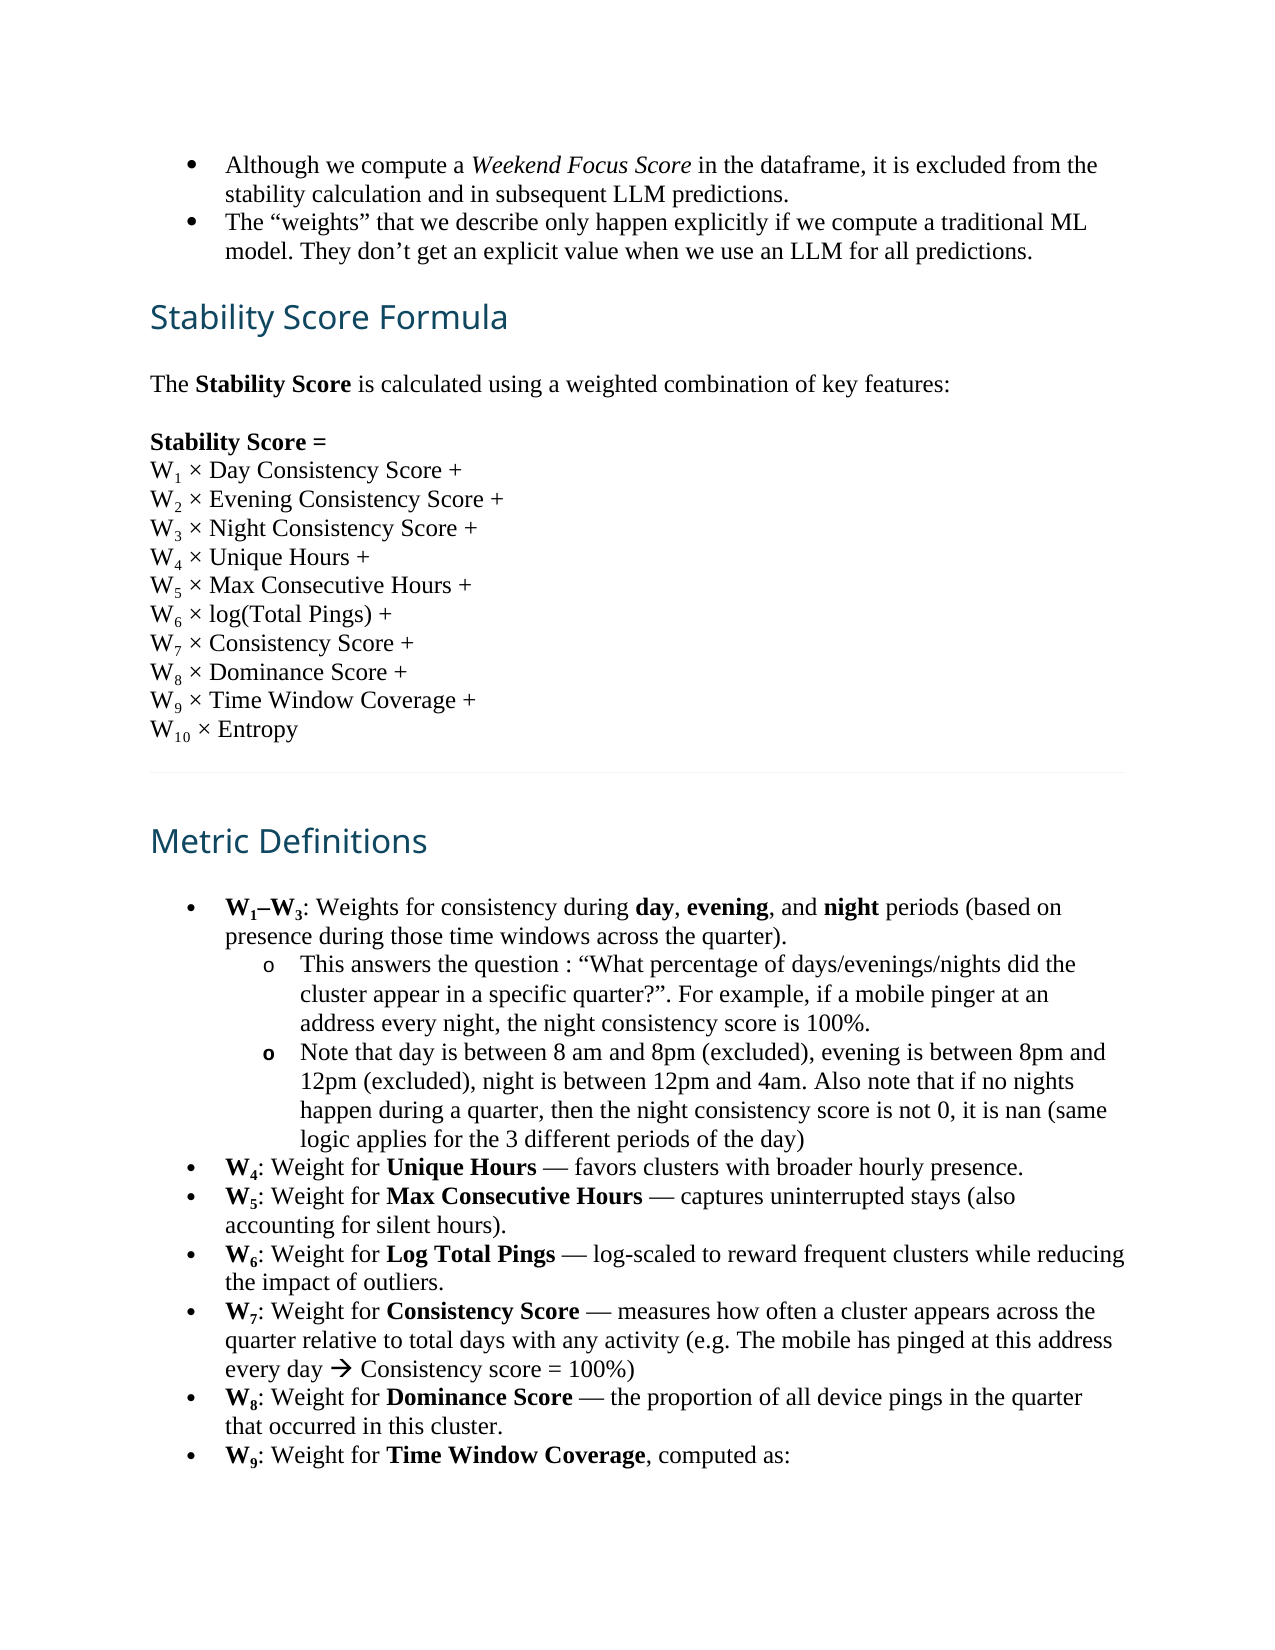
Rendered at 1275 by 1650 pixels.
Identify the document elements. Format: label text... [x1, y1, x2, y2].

list W₇: Weight for Consistency Score — measures how often a cluster appears across the quarter relative to total days with any activity (e.g. The mobile has pinged at this address every day Consistency score = 100%) [187, 1296, 1125, 1382]
list The “weights” that we describe only happen explicitly if we compute a traditional ML model. They don’t get an explicit value when we use an LLM for all predictions. [187, 207, 1125, 265]
subtitle Stability Score Formula [150, 294, 1125, 339]
list W₉: Weight for Time Window Coverage, computed as: [187, 1440, 1125, 1469]
subtitle Metric Definitions [150, 817, 1125, 863]
list W₅: Weight for Max Consecutive Hours — captures uninterrupted stays (also accounting for silent hours). [187, 1181, 1125, 1239]
list W₈: Weight for Dominance Score — the proportion of all device pings in the quarter that occurred in this cluster. [187, 1382, 1125, 1440]
list Although we compute a Weekend Focus Score in the dataframe, it is excluded from the stability calculation and in subsequent LLM predictions. [187, 150, 1125, 207]
text Stability Score = W₁ × Day Consistency Score + W₂ × Evening Consistency Score + W₃ × Night Consistency Score + W₄ × Unique Hours + W₅ × Max Consecutive Hours + W₆ × log(Total Pings) + W₇ × Consistency Score + W₈ × Dominance Score + W₉ × Time Window Coverage + W₁₀ × Entropy [150, 427, 1125, 743]
list W₄: Weight for Unique Hours — favors clusters with broader hourly presence. [187, 1152, 1125, 1181]
list W₁–W₃: Weights for consistency during day, evening, and night periods (based on presence during those time windows across the quarter). [187, 892, 1125, 949]
text The Stability Score is calculated using a weighted combination of key features: [150, 369, 1125, 397]
list This answers the question : “What percentage of days/evenings/nights did the cluster appear in a specific quarter?”. For example, if a mobile pinger at an address every night, the night consistency score is 100%. [262, 949, 1125, 1037]
list Note that day is between 8 am and 8pm (excluded), evening is between 8pm and 12pm (excluded), night is between 12pm and 4am. Also note that if no nights happen during a quarter, then the night consistency score is not 0, it is nan (same logic applies for the 3 different periods of the day) [262, 1037, 1125, 1152]
list W₆: Weight for Log Total Pings — log-scaled to reward frequent clusters while reducing the impact of outliers. [187, 1239, 1125, 1296]
